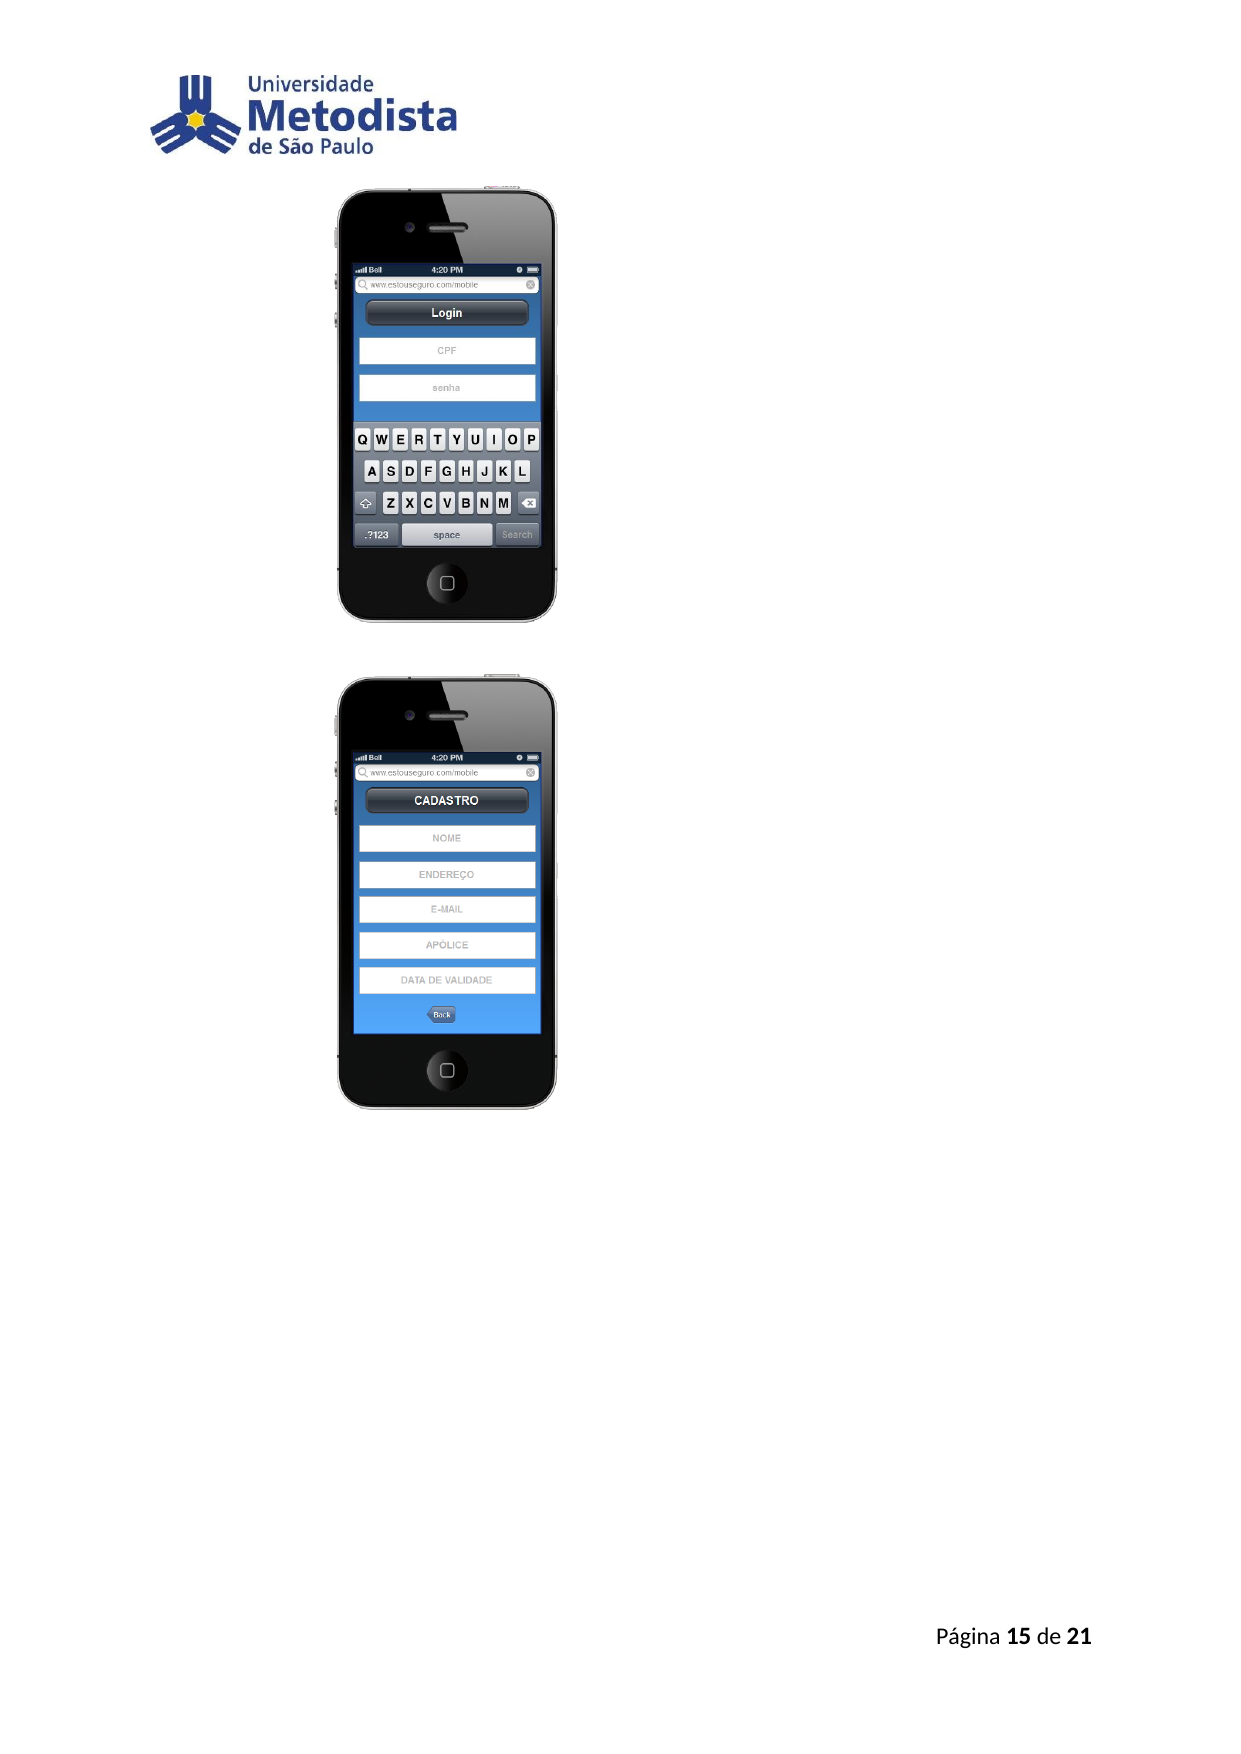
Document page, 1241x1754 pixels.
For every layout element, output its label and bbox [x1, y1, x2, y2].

picture [150, 75, 457, 155]
picture [150, 669, 901, 1138]
picture [150, 181, 901, 651]
